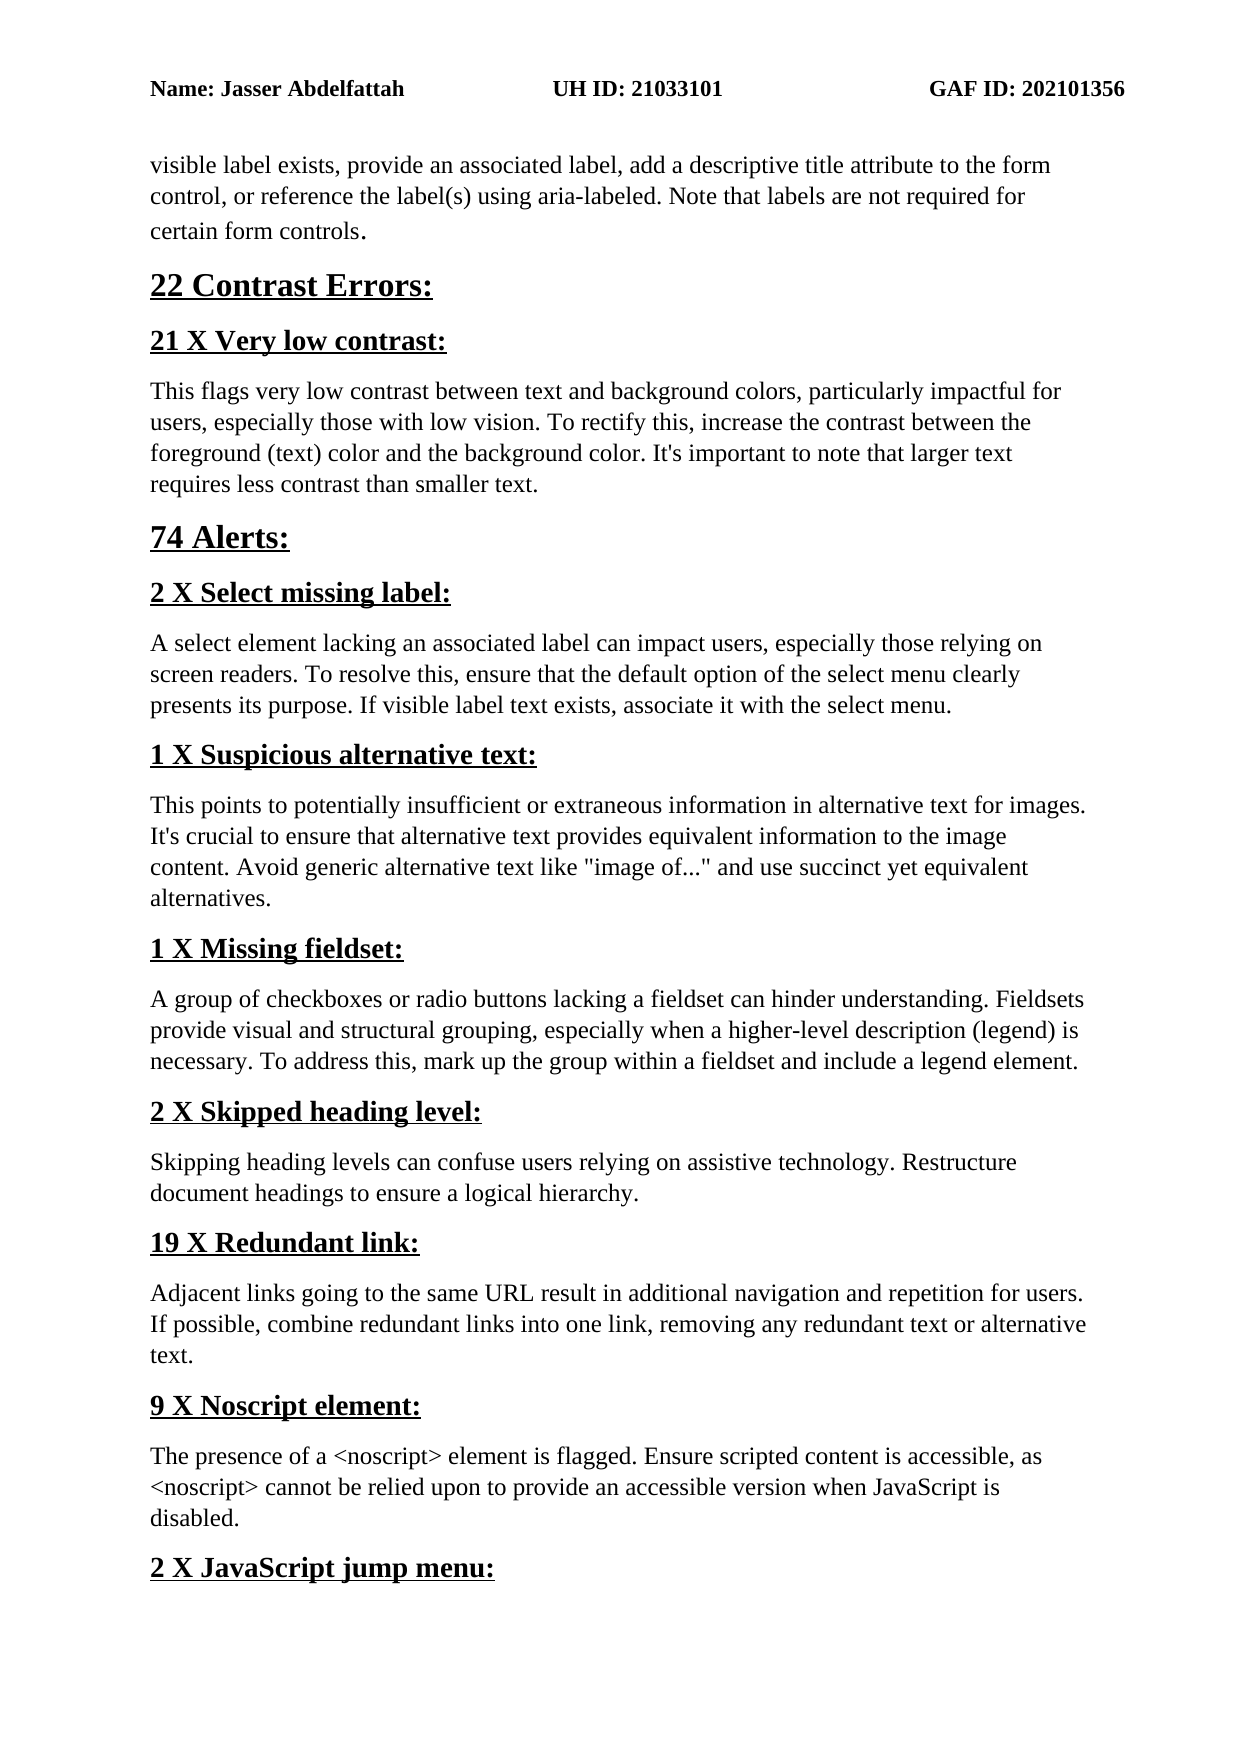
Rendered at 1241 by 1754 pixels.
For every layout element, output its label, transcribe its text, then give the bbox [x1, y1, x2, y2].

text Adjacent links going to the same URL result in additional navigation and repetition for users. If possible, combine redundant links into one link, removing any redundant text or alternative text. [150, 1278, 1090, 1369]
text 2 X JavaScript jump menu: [150, 1551, 1090, 1584]
text 22 Contrast Errors: [150, 265, 1090, 303]
text 19 X Redundant link: [150, 1225, 1090, 1259]
text 1 X Missing fieldset: [150, 931, 1090, 965]
text 2 X Select missing label: [150, 575, 1090, 608]
text 74 Alerts: [150, 517, 1090, 555]
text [150, 150, 1090, 246]
text A select element lacking an associated label can impact users, especially those relying on screen readers. To resolve this, ensure that the default option of the select menu clearly presents its purpose. If visible label text exists, associate it with the select menu. [150, 628, 1090, 718]
text A group of checkboxes or radio buttons lacking a fieldset can hinder understanding. Fieldsets provide visual and structural grouping, especially when a higher-level description (legend) is necessary. To address this, mark up the group within a fieldset and include a legend element. [150, 984, 1090, 1075]
text This flags very low contrast between text and background colors, particularly impactful for users, especially those with low vision. To rectify this, increase the contrast between the foreground (text) color and the background color. It's important to note that larger text requires less contrast than smaller text. [150, 376, 1090, 498]
text 1 X Suspicious alternative text: [150, 737, 1090, 771]
text 2 X Skipped heading level: [150, 1094, 1090, 1127]
text This points to potentially insufficient or extraneous information in alternative text for images. It's crucial to ensure that alternative text provides equivalent information to the image content. Avoid generic alternative text like "image of..." and use succinct yet equivalent alternatives. [150, 790, 1090, 912]
text 21 X Very low contrast: [150, 323, 1090, 357]
text 9 X Noscript element: [150, 1388, 1090, 1421]
text Skipping heading levels can confuse users relying on assistive technology. Restructure document headings to ensure a logical hierarchy. [150, 1147, 1090, 1206]
text The presence of a <noscript> element is flagged. Ensure scripted content is accessible, as <noscript> cannot be relied upon to provide an accessible version when JavaScript is disabled. [150, 1441, 1090, 1532]
